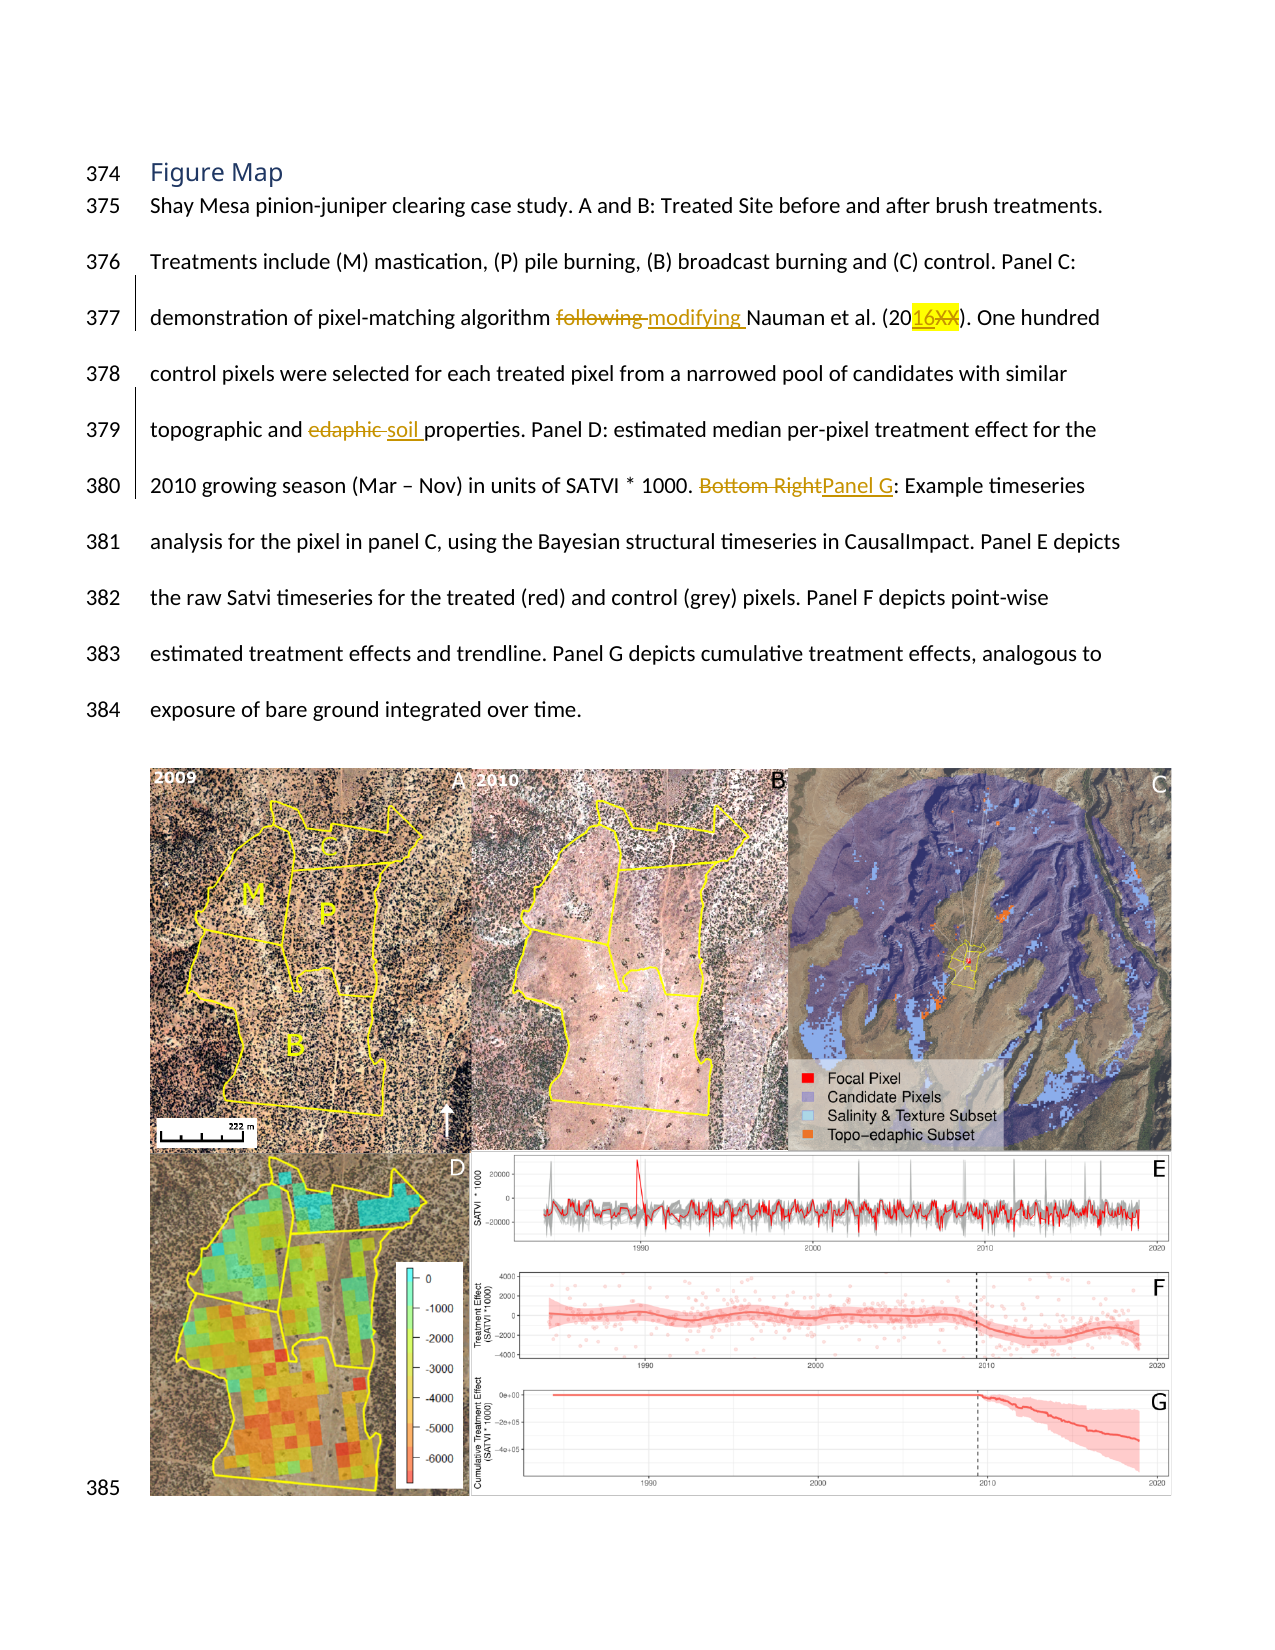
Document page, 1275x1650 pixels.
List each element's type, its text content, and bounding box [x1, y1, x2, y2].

picture [150, 768, 1172, 1496]
subtitle Figure Map [150, 154, 1125, 188]
text Shay Mesa pinion-juniper clearing case study. A and B: Treated Site before and after brush treatments. Treatments include (M) mastication, (P) pile burning, (B) broadcast burning and (C) control. Panel C: demonstration of pixel-matching algorithm Nauman et al. (20). One hundred control pixels were selected for each treated pixel from a narrowed pool of candidates with similar topographic and properties. Panel D: estimated median per-pixel treatment effect for the 2010 growing season (Mar – Nov) in units of SATVI * 1000. : Example timeseries analysis for the pixel in panel C, using the Bayesian structural timeseries in CausalImpact. Panel E depicts the raw Satvi timeseries for the treated (red) and control (grey) pixels. Panel F depicts point-wise estimated treatment effects and trendline. Panel G depicts cumulative treatment effects, analogous to exposure of bare ground integrated over time. [150, 191, 1125, 723]
